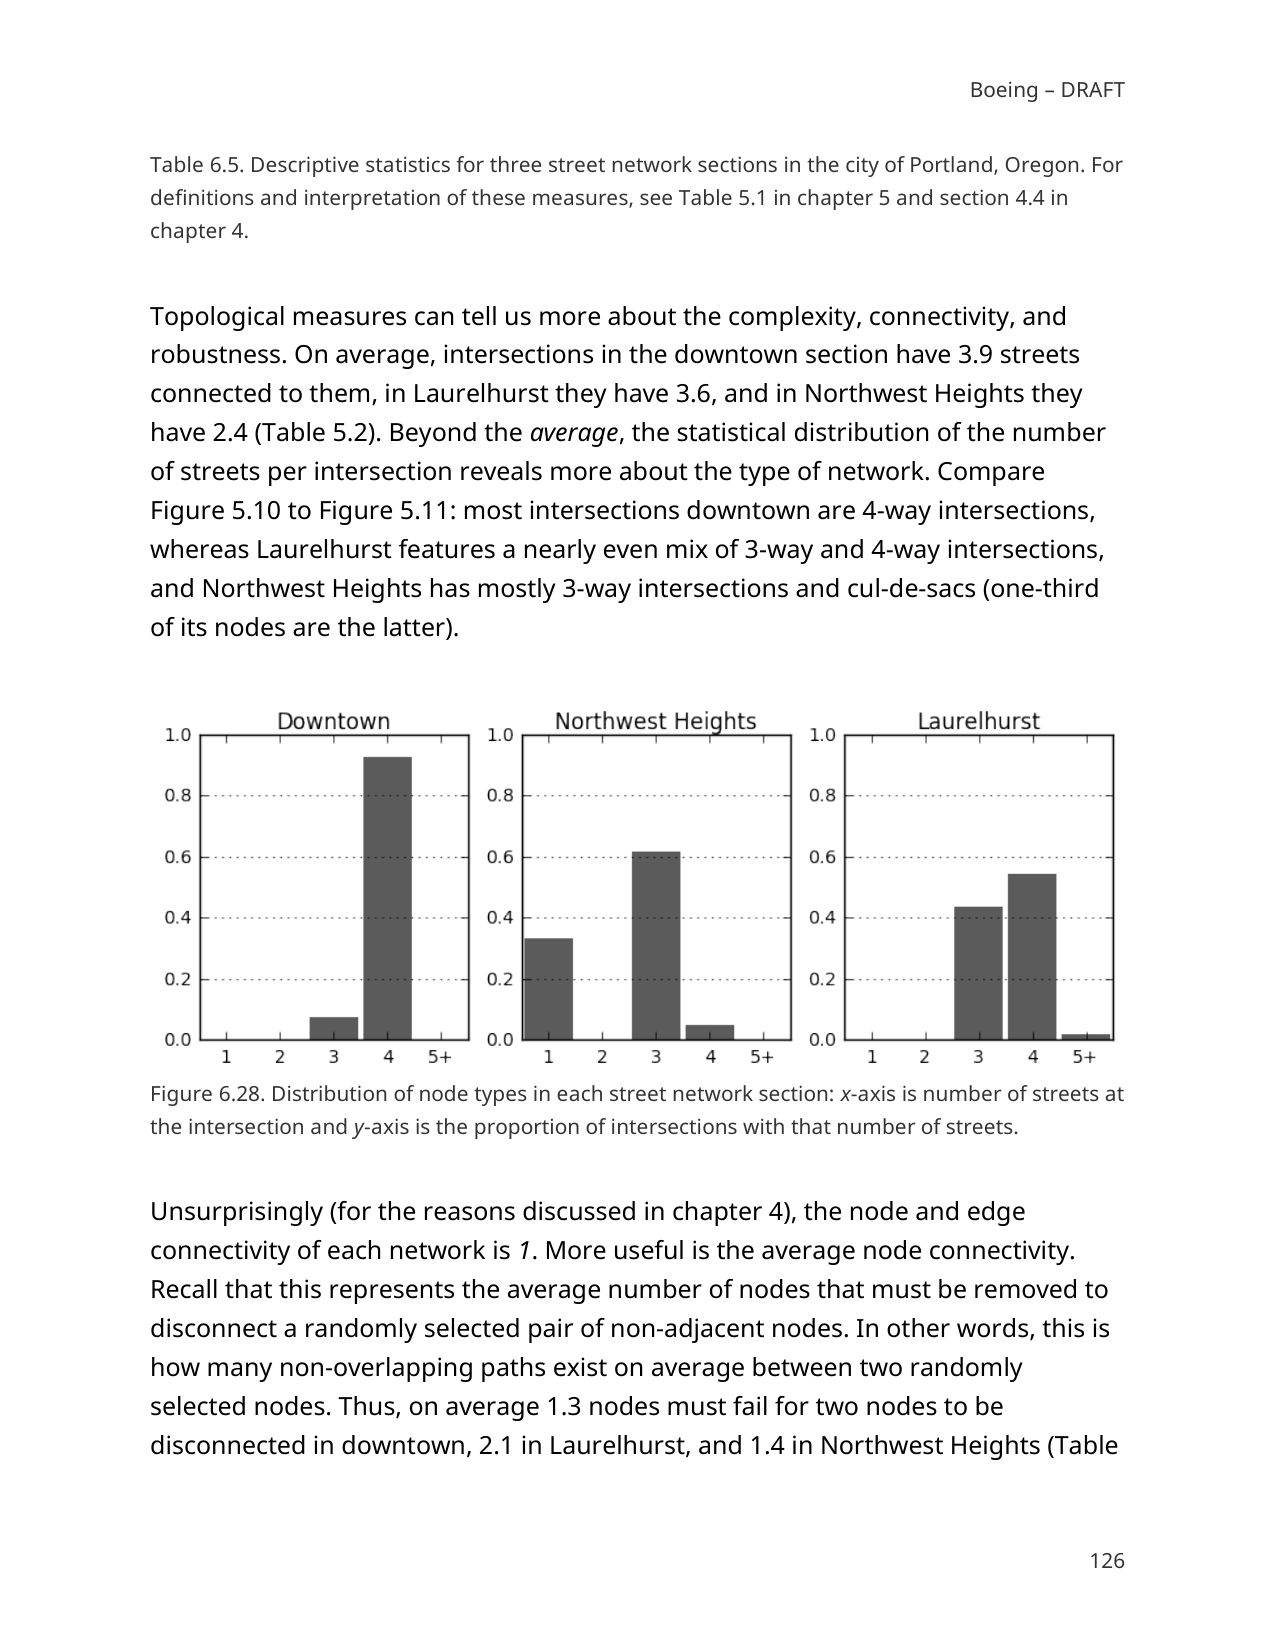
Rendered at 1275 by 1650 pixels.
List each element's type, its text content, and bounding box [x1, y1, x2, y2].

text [150, 1194, 1125, 1462]
picture [150, 699, 1125, 1079]
text Topological measures can tell us more about the complexity, connectivity, and robustness. On average, intersections in the downtown section have 3.9 streets connected to them, in Laurelhurst they have 3.6, and in Northwest Heights they have 2.4 (Table 5.2). Beyond the average, the statistical distribution of the number of streets per intersection reveals more about the type of network. Compare Figure 5.10 to Figure 5.11: most intersections downtown are 4-way intersections, whereas Laurelhurst features a nearly even mix of 3-way and 4-way intersections, and Northwest Heights has mostly 3-way intersections and cul-de-sacs (one-third of its nodes are the latter). [150, 298, 1125, 644]
